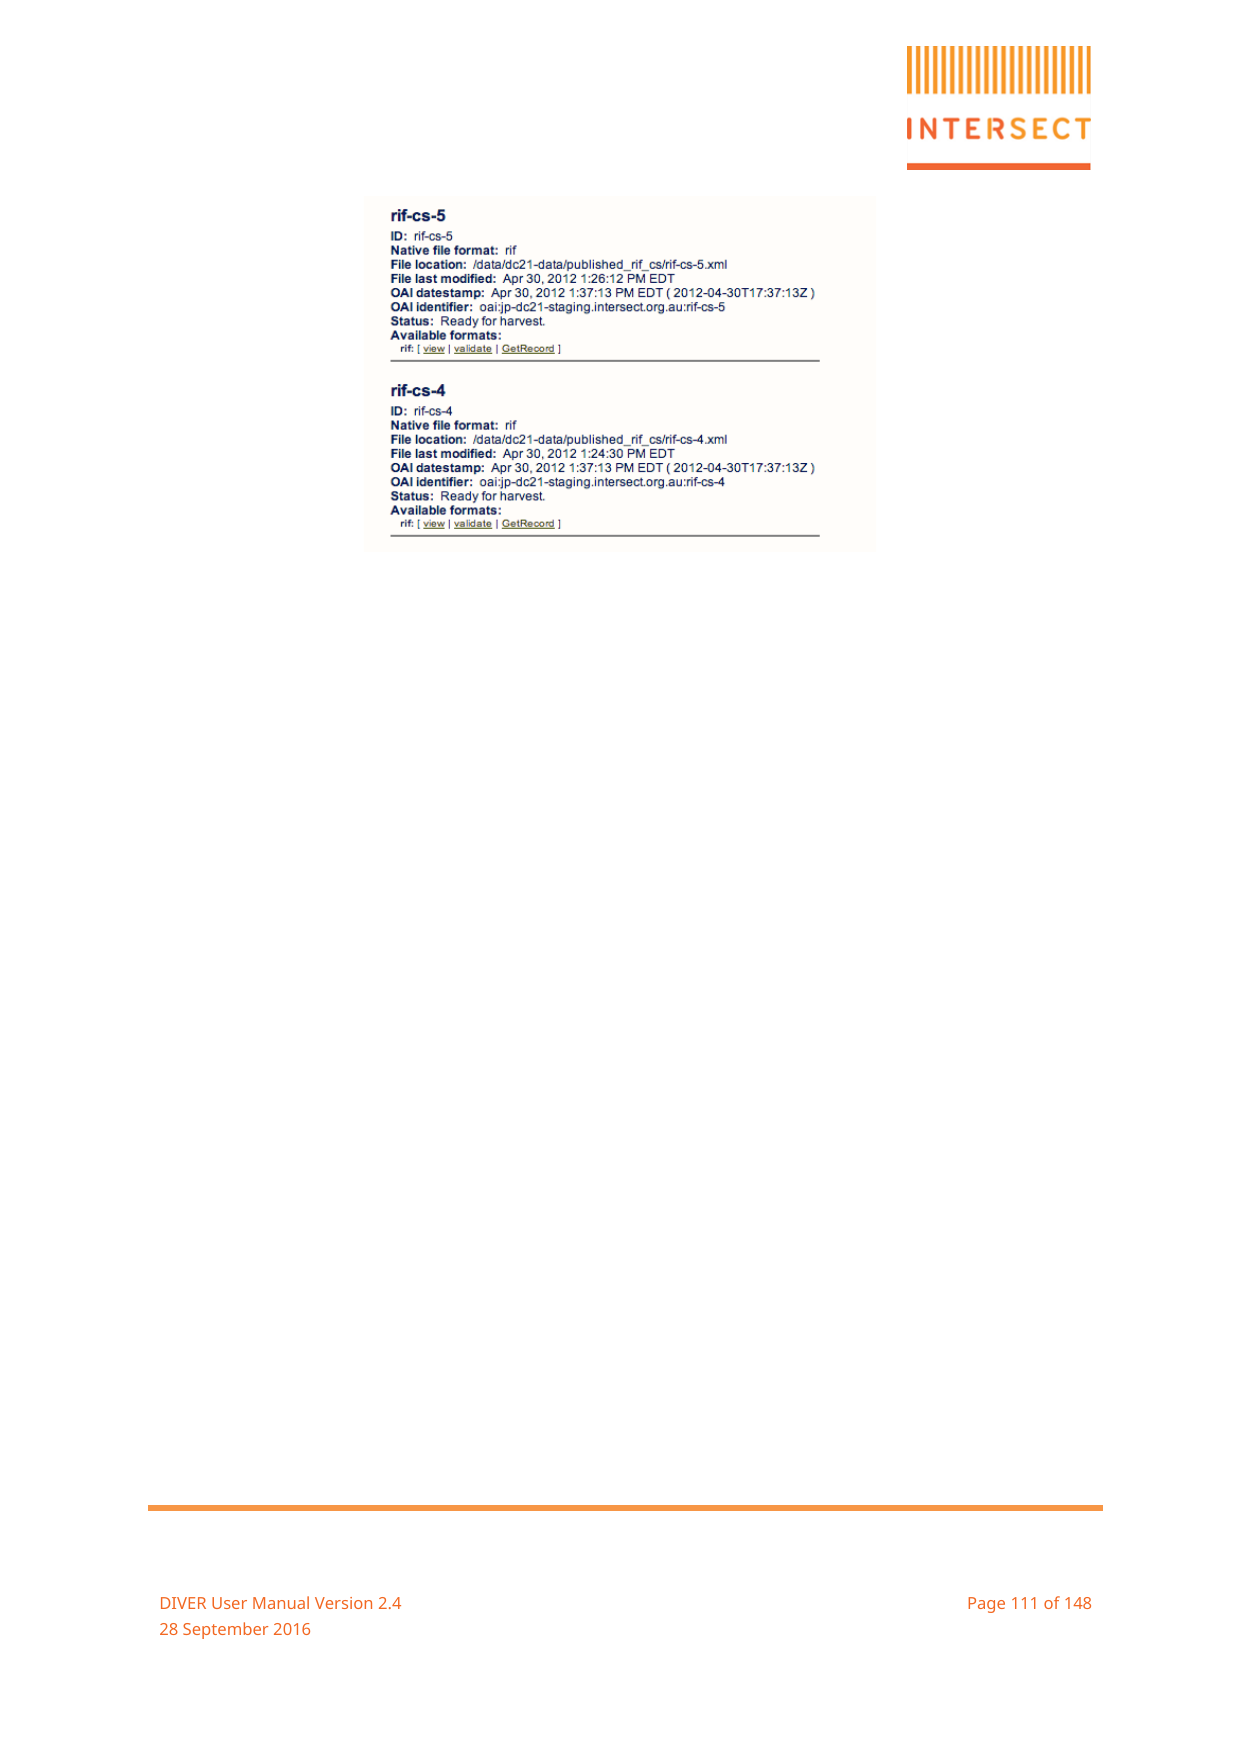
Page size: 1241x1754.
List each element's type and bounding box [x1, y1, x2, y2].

picture [905, 44, 1093, 172]
picture [363, 196, 877, 552]
